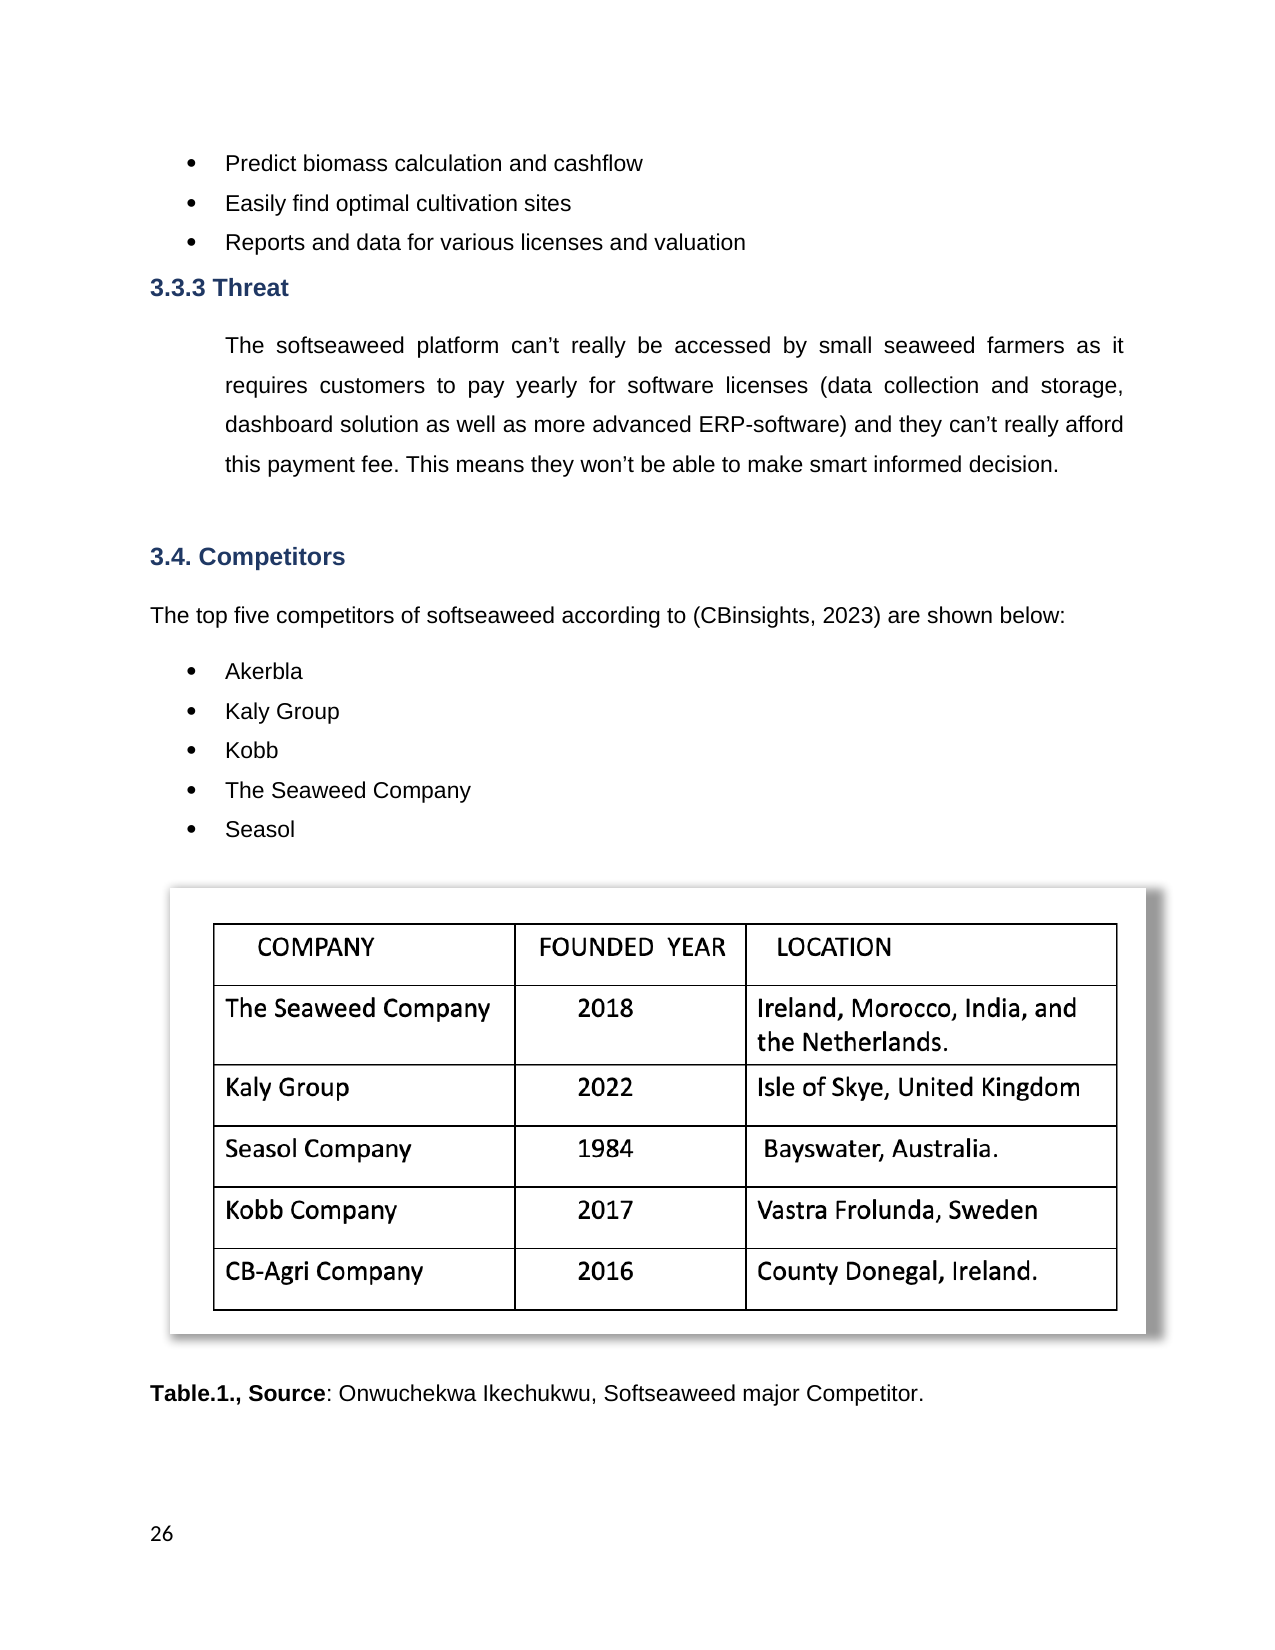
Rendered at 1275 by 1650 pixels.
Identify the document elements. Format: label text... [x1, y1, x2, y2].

list Predict biomass calculation and cashflow [187, 150, 1125, 176]
list Reports and data for various licenses and valuation [187, 229, 1125, 255]
subtitle 3.3.3 Threat [150, 273, 1125, 301]
list Kaly Group [187, 698, 1125, 724]
picture [170, 888, 1146, 1334]
list Seasol [187, 816, 1125, 842]
list Akerbla [187, 658, 1125, 684]
text Table.1., Source: Onwuchekwa Ikechukwu, Softseaweed major Competitor. [150, 1380, 1125, 1406]
list Kobb [187, 737, 1125, 763]
list The softseaweed platform can’t really be accessed by small seaweed farmers as it requires customers to pay yearly for software licenses (data collection and storage, dashboard solution as well as more advanced ERP-software) and they can’t really afford this payment fee. This means they won’t be able to make smart informed decision. [225, 332, 1125, 477]
subtitle 3.4. Competitors [150, 542, 1125, 571]
list Easily find optimal cultivation sites [187, 189, 1125, 216]
list The Seaweed Company [187, 777, 1125, 803]
text The top five competitors of softseaweed according to (CBinsights, 2023) are shown below: [150, 602, 1125, 628]
